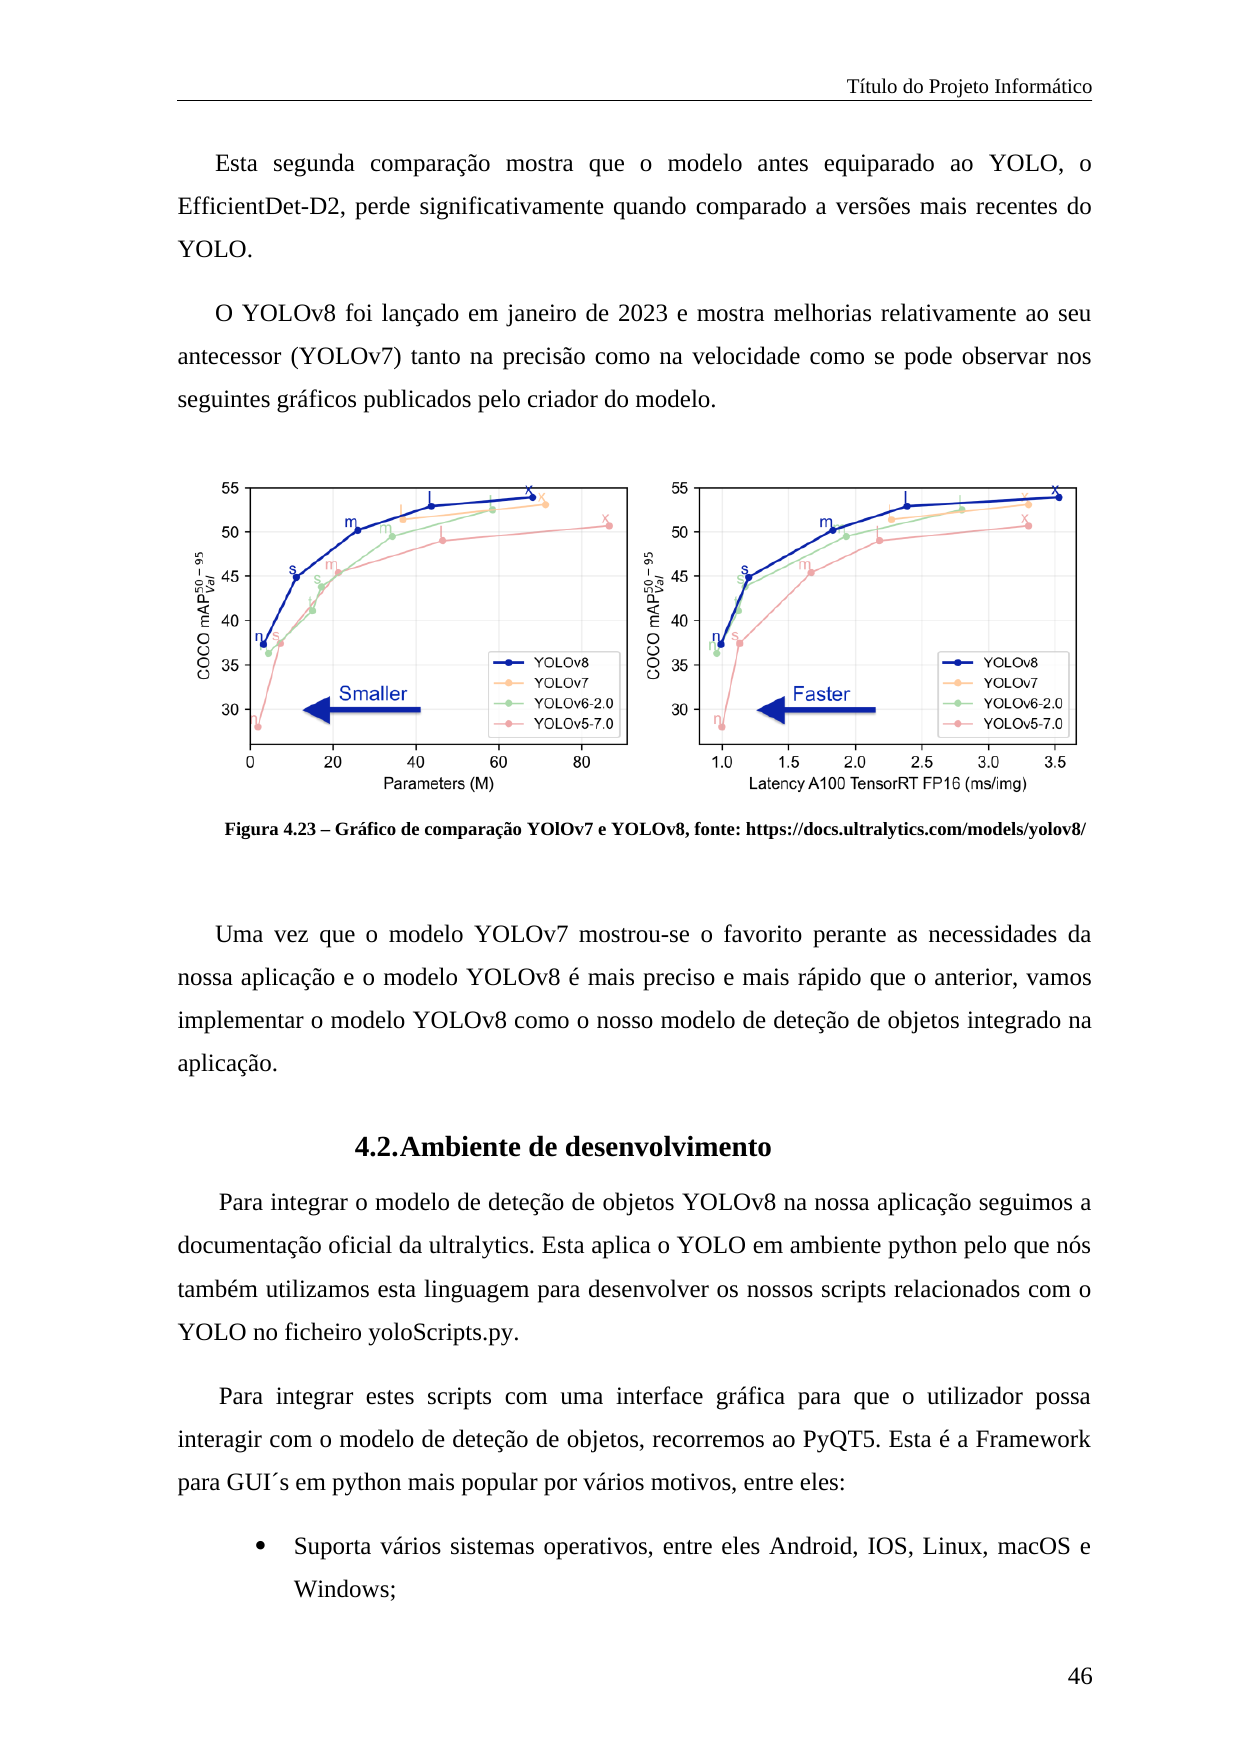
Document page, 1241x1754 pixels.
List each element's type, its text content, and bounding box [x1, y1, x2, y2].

list Suporta vários sistemas operativos, entre eles Android, IOS, Linux, macOS e Windows; [256, 1531, 1092, 1603]
picture [177, 464, 1093, 809]
text Uma vez que o modelo YOLOv7 mostrou-se o favorito perante as necessidades da nossa aplicação e o modelo YOLOv8 é mais preciso e mais rápido que o anterior, vamos implementar o modelo YOLOv8 como o nosso modelo de deteção de objetos integrado na aplicação. [177, 919, 1092, 1077]
text O YOLOv8 foi lançado em janeiro de 2023 e mostra melhorias relativamente ao seu antecessor (YOLOv7) tanto na precisão como na velocidade como se pode observar nos seguintes gráficos publicados pelo criador do modelo. [177, 298, 1092, 413]
text Para integrar estes scripts com uma interface gráfica para que o utilizador possa interagir com o modelo de deteção de objetos, recorremos ao PyQT5. Esta é a Framework para GUI´s em python mais popular por vários motivos, entre eles: [177, 1381, 1092, 1496]
text Esta segunda comparação mostra que o modelo antes equiparado ao YOLO, o EfficientDet-D2, perde significativamente quando comparado a versões mais recentes do YOLO. [177, 148, 1092, 263]
subtitle Ambiente de desenvolvimento [354, 1129, 1092, 1162]
text Para integrar o modelo de deteção de objetos YOLOv8 na nossa aplicação seguimos a documentação oficial da ultralytics. Esta aplica o YOLO em ambiente python pelo que nós também utilizamos esta linguagem para desenvolver os nossos scripts relacionados com o YOLO no ficheiro yoloScripts.py. [177, 1187, 1092, 1346]
